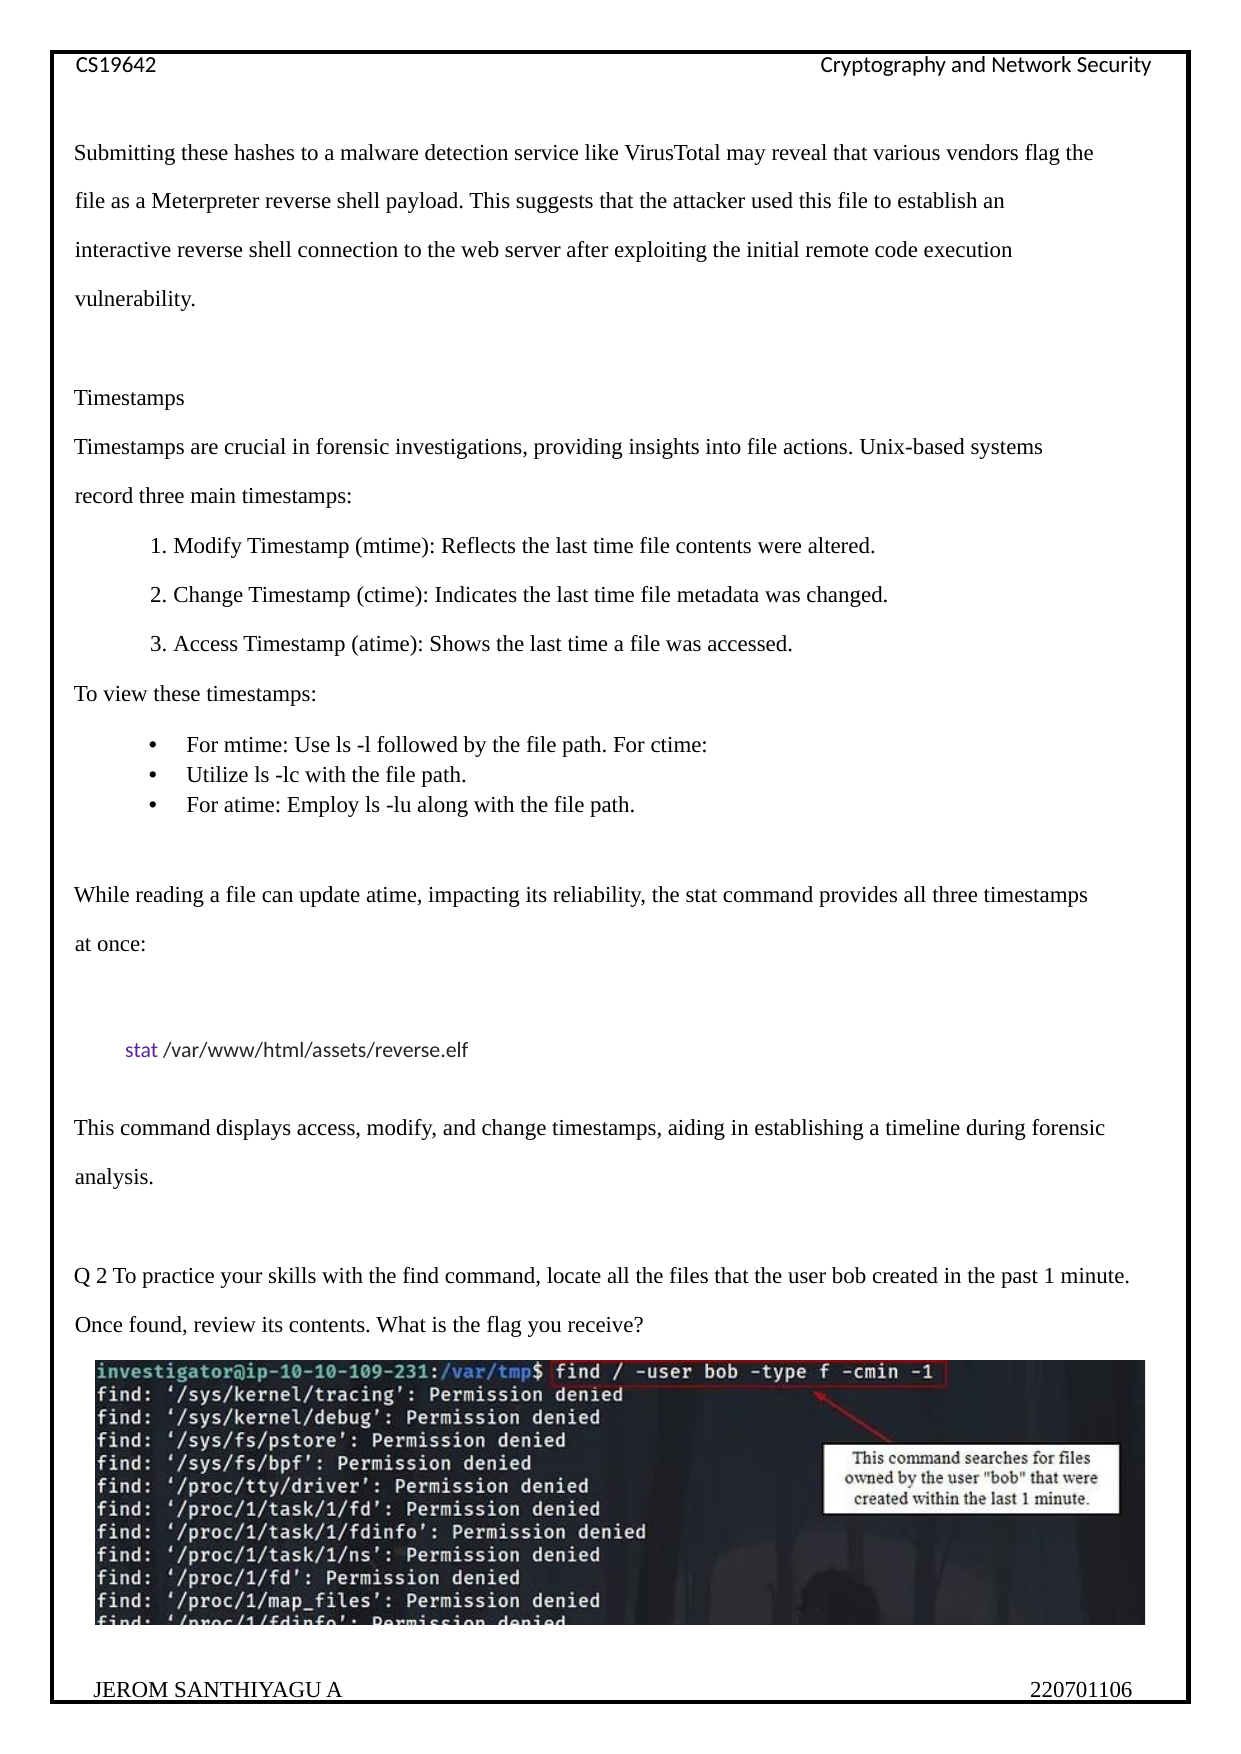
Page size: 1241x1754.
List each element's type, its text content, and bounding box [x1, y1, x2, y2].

text Submitting these hashes to a malware detection service like VirusTotal may reveal that various vendors flag the file as a Meterpreter reverse shell payload. This suggests that the attacker used this file to establish an interactive reverse shell connection to the web server after exploiting the initial remote code execution vulnerability. [73, 139, 1097, 312]
list For mtime: Use ls -l followed by the file path. For ctime: [149, 731, 1166, 757]
text Timestamps [73, 384, 1166, 410]
text Timestamps are crucial in forensic investigations, providing insights into file actions. Unix-based systems record three main timestamps: [73, 433, 1046, 509]
text This command displays access, modify, and change timestamps, aiding in establishing a timeline during forensic analysis. [73, 1114, 1108, 1190]
list Utilize ls -lc with the file path. [149, 761, 1166, 787]
text Q 2 To practice your skills with the find command, locate all the files that the user bob created in the past 1 minute. Once found, review its contents. What is the flag you receive? [73, 1262, 1133, 1337]
list For atime: Employ ls -lu along with the file path. [149, 791, 1166, 817]
text While reading a file can update atime, impacting its reliability, the stat command provides all three timestamps at once: [73, 881, 1091, 957]
text stat /var/www/html/assets/reverse.elf [125, 1037, 1172, 1063]
list Modify Timestamp (mtime): Reflects the last time file contents were altered. [150, 532, 1166, 558]
text To view these timestamps: [73, 679, 1166, 706]
list Access Timestamp (atime): Shows the last time a file was accessed. [150, 631, 1166, 657]
picture [95, 1360, 1146, 1625]
list Change Timestamp (ctime): Indicates the last time file metadata was changed. [150, 581, 1166, 607]
